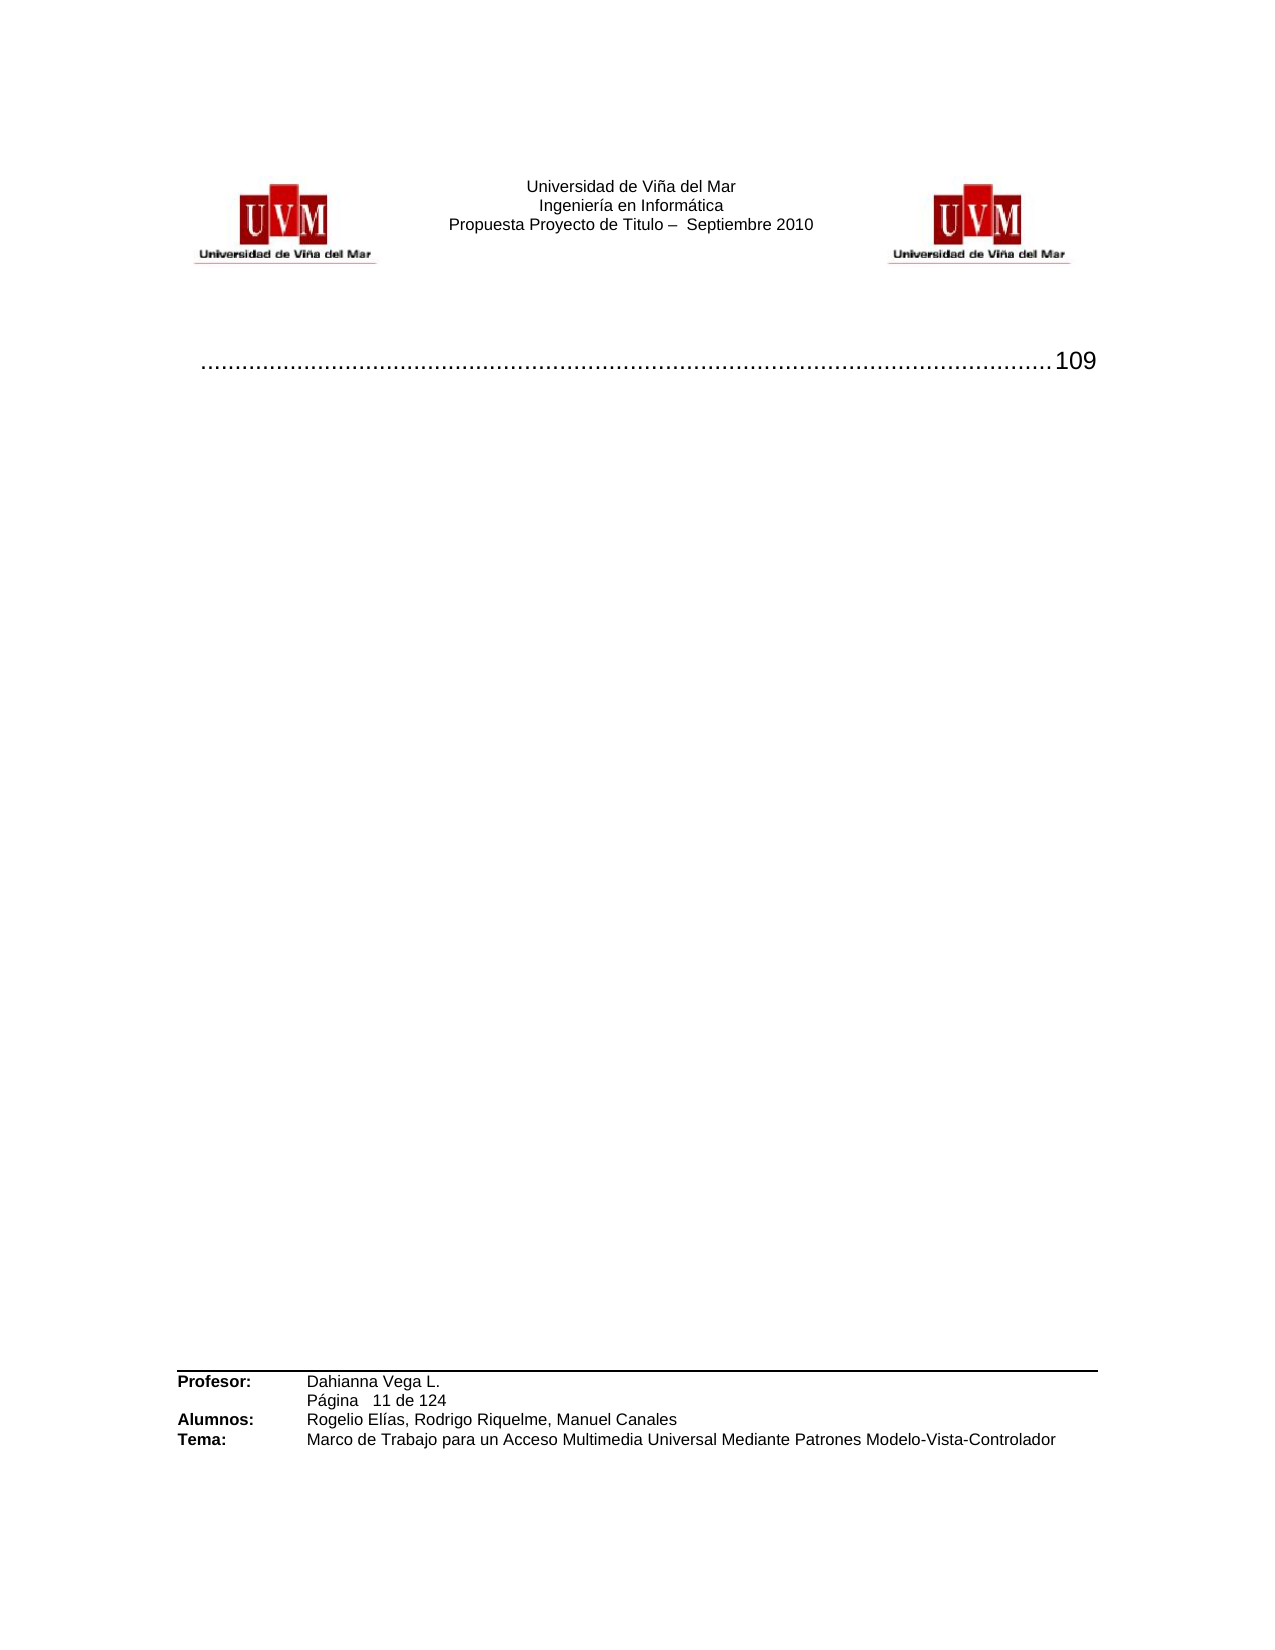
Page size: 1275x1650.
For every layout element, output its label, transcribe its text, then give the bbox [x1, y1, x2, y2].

picture [871, 176, 1084, 267]
picture [177, 176, 390, 267]
text 109 [200, 346, 1098, 375]
